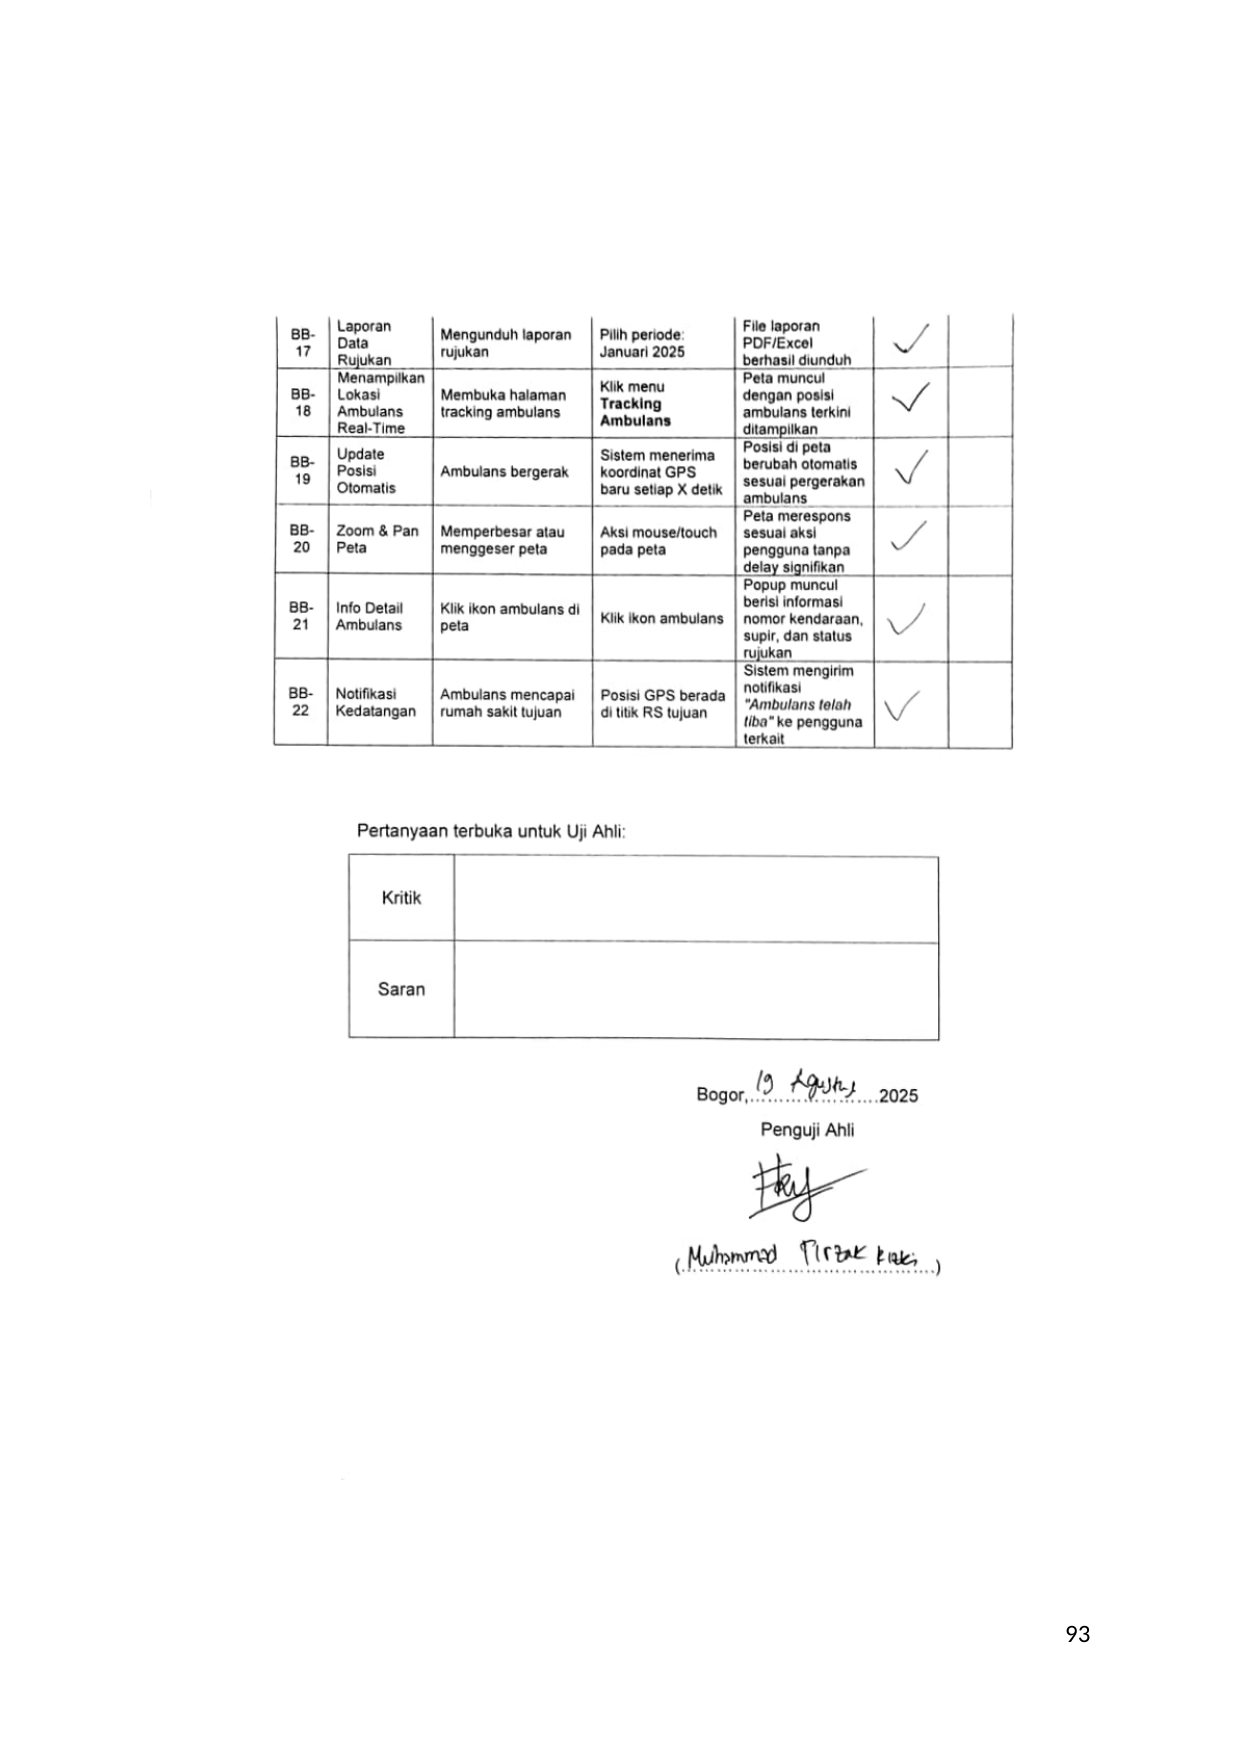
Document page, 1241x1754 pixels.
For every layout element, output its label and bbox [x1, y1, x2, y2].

picture [150, 150, 1090, 1480]
